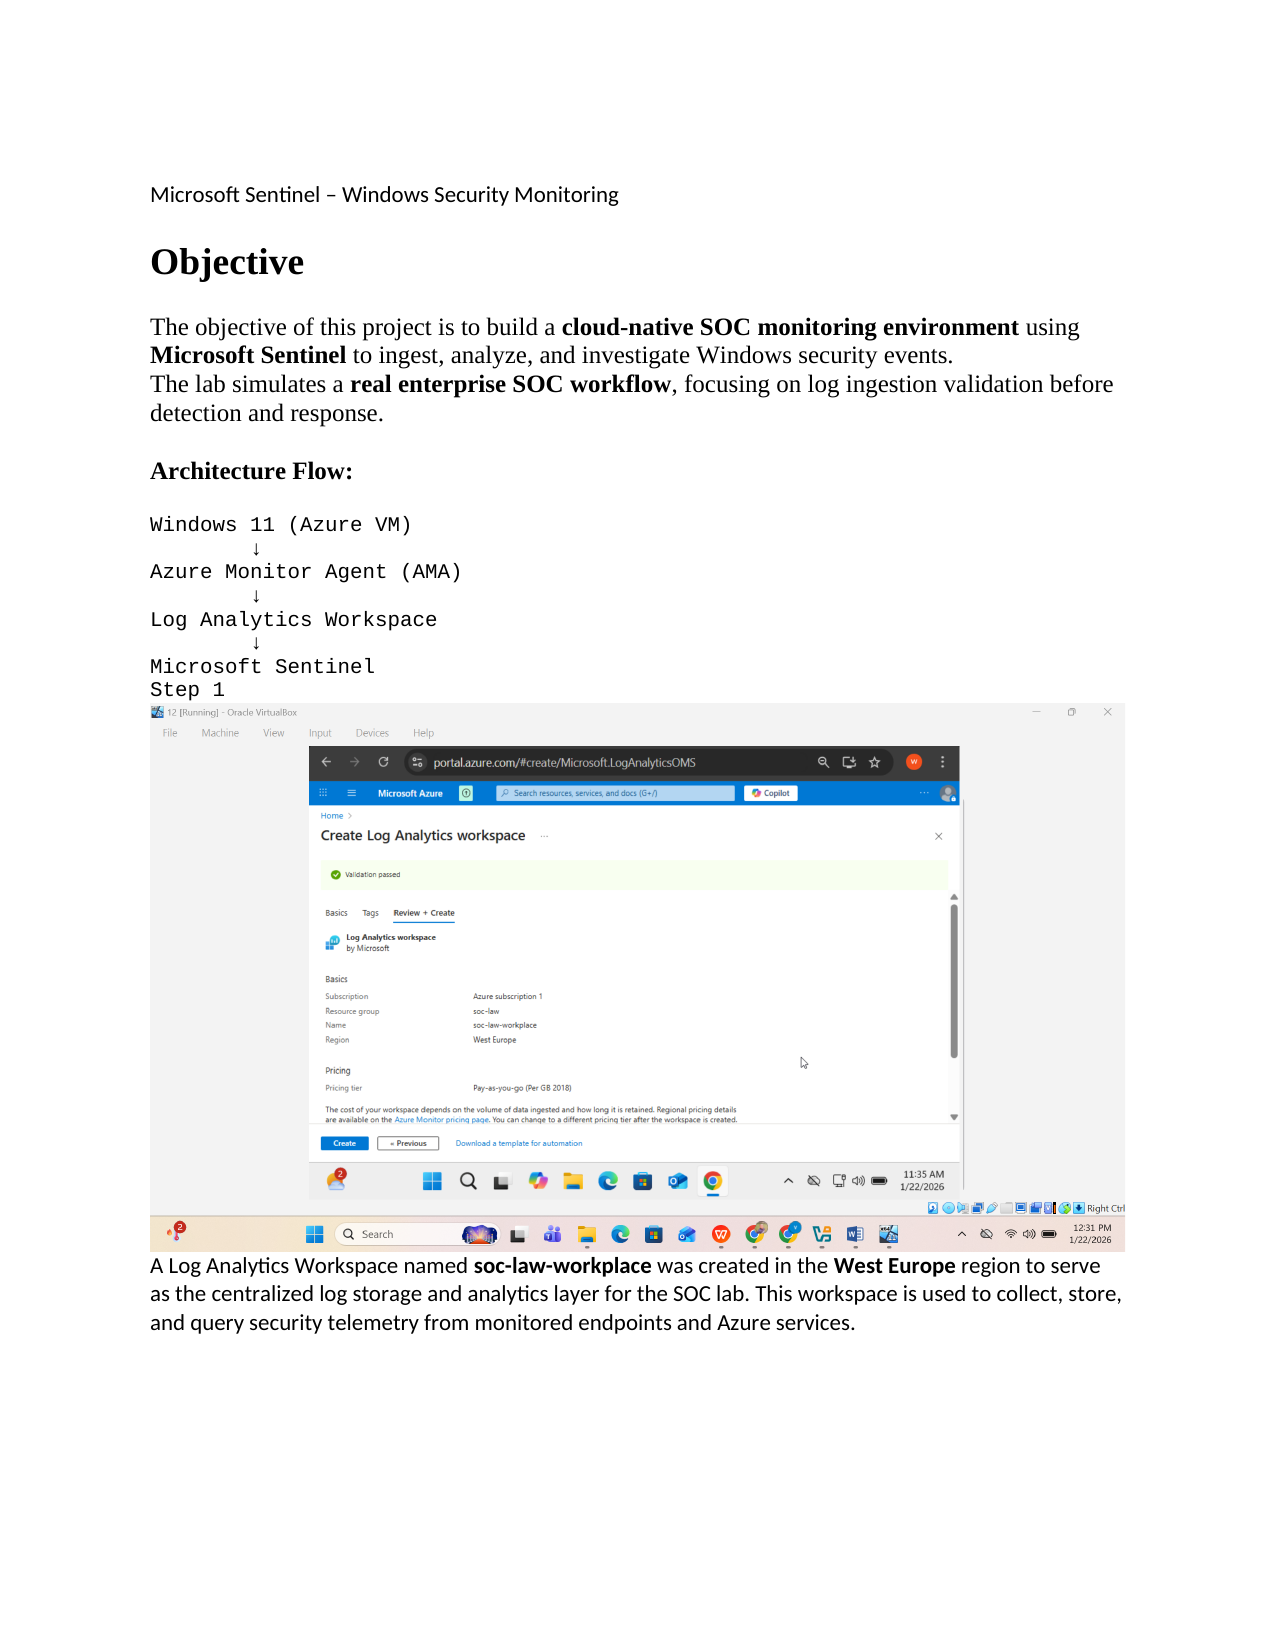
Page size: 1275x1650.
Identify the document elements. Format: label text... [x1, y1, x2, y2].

text Azure Monitor Agent (AMA) [150, 561, 1125, 585]
text Architecture Flow: [150, 456, 1125, 485]
text Step 1 [150, 679, 1125, 703]
text Log Analytics Workspace [150, 608, 1125, 632]
text Microsoft Sentinel [150, 656, 1125, 679]
text A Log Analytics Workspace named soc-law-workplace was created in the West Europe region to serve as the centralized log storage and analytics layer for the SOC lab. This workspace is used to collect, store, and query security telemetry from monitored endpoints and Azure services. [150, 1252, 1125, 1336]
text The objective of this project is to build a cloud-native SOC monitoring environment using Microsoft Sentinel to ingest, analyze, and investigate Windows security events. The lab simulates a real enterprise SOC workflow, focusing on log ingestion validation before detection and response. [150, 312, 1125, 427]
text Windows 11 (Azure VM) [150, 514, 1125, 538]
text ↓ [150, 538, 1125, 561]
text Microsoft Sentinel – Windows Security Monitoring [150, 150, 1125, 208]
text ↓ [150, 585, 1125, 608]
text ↓ [150, 632, 1125, 656]
picture [150, 703, 1125, 1252]
subtitle Objective [150, 239, 1125, 283]
